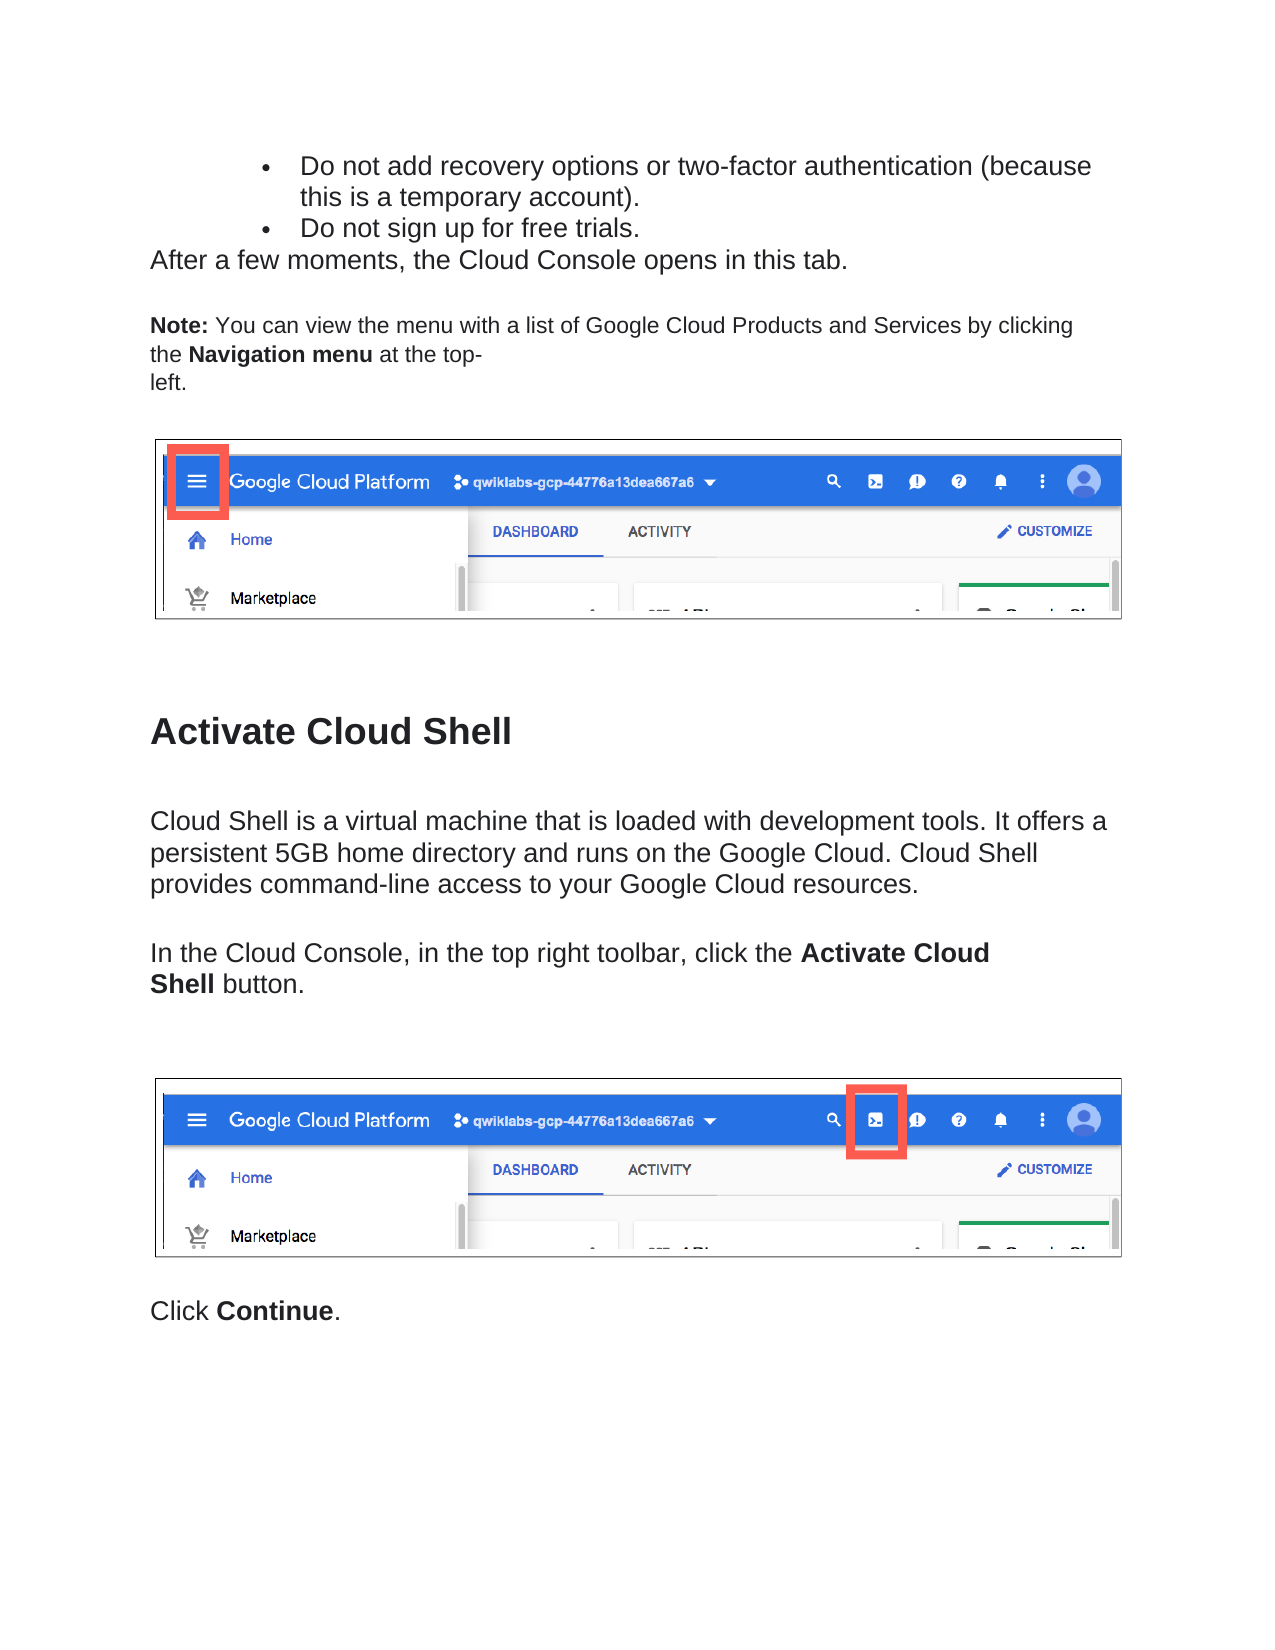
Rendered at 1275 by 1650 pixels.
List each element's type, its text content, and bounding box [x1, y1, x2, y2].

text Cloud Shell is a virtual machine that is loaded with development tools. It offers a persistent 5GB home directory and runs on the Google Cloud. Cloud Shell provides command-line access to your Google Cloud resources. [150, 805, 1125, 899]
list Do not sign up for free trials. [262, 212, 1125, 244]
picture [150, 1036, 1125, 1258]
text In the Cloud Console, in the top right toolbar, click the Activate Cloud Shell button. [150, 937, 1125, 999]
list Do not add recovery options or two-factor authentication (because this is a temporary account). [262, 150, 1125, 212]
picture [150, 397, 1125, 620]
text Note: You can view the menu with a list of Google Cloud Products and Services by clicking the Navigation menu at the top-left. [150, 312, 1125, 397]
subtitle Activate Cloud Shell [150, 709, 1125, 752]
text Click Continue. [150, 1295, 1125, 1327]
text After a few moments, the Cloud Console opens in this tab. [150, 244, 1125, 275]
